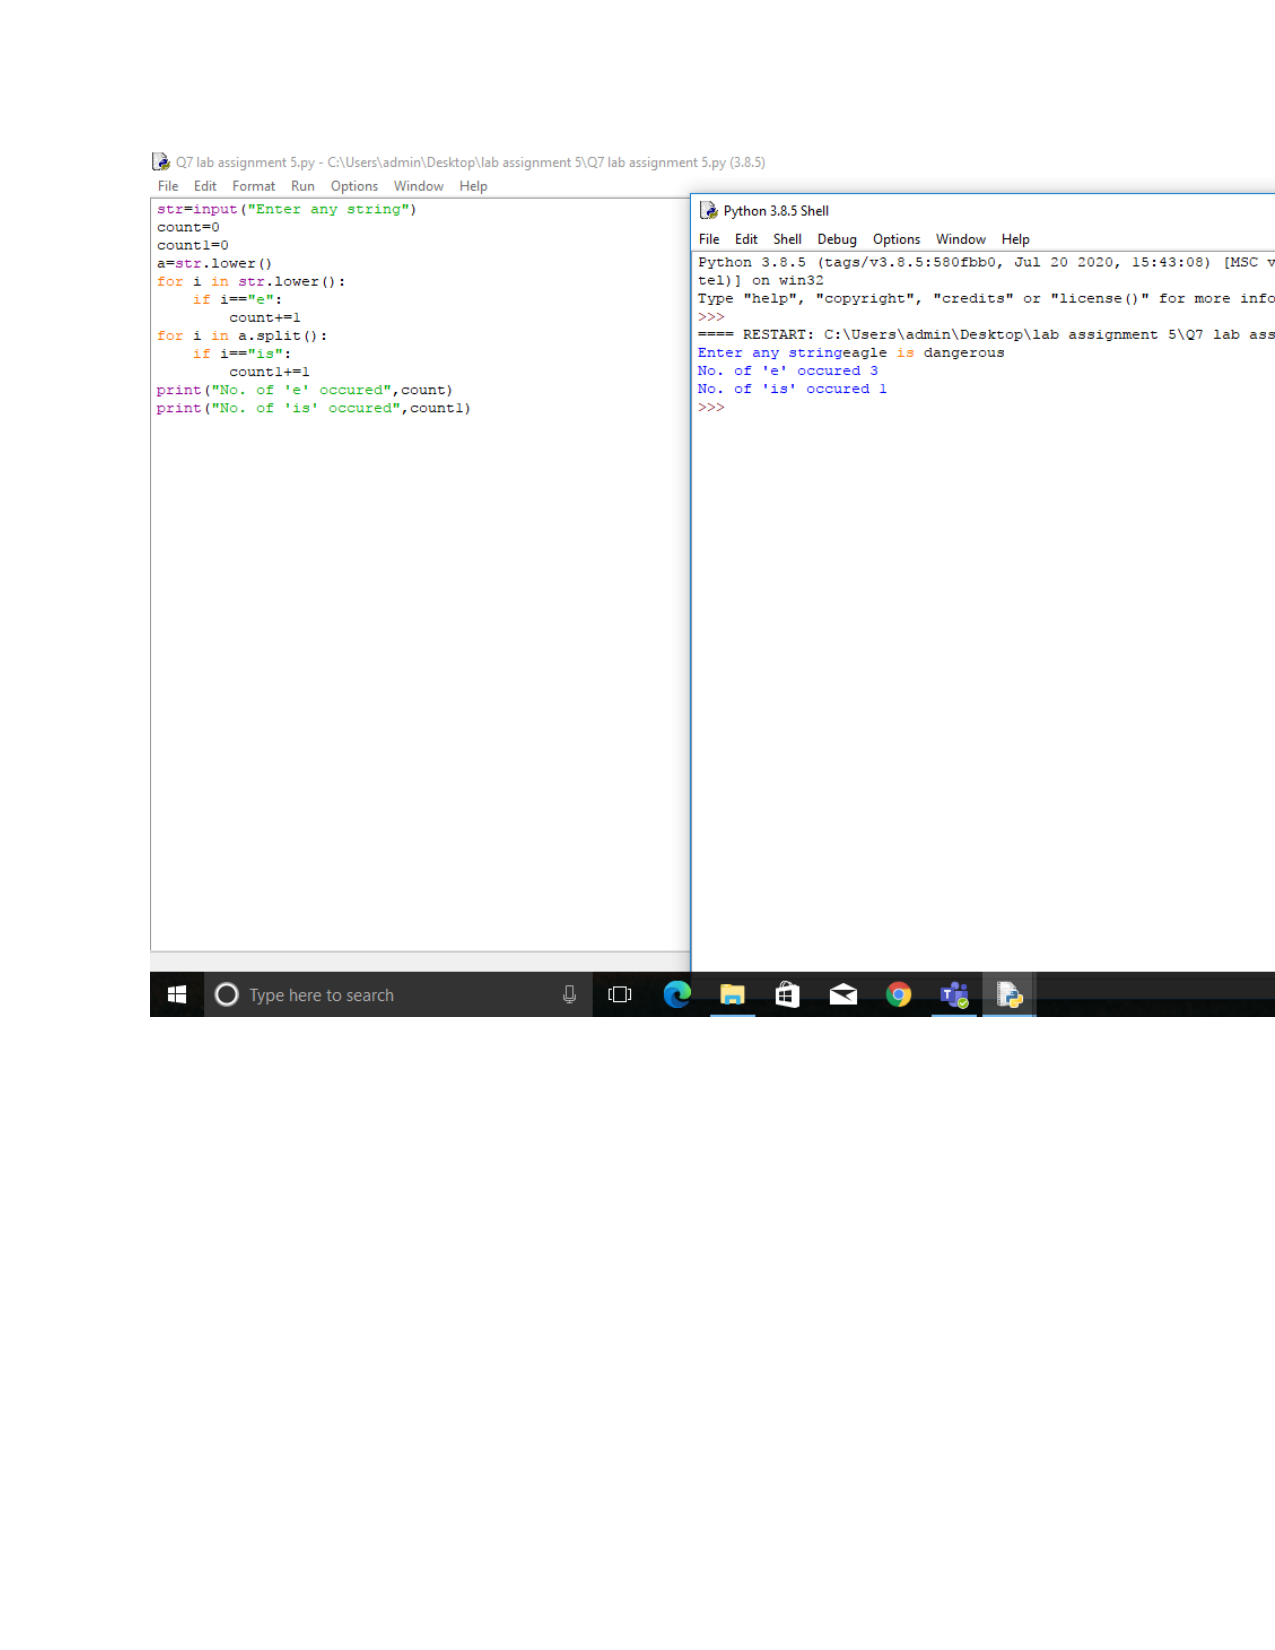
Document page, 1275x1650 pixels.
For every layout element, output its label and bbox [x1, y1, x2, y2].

picture [150, 150, 1275, 1017]
